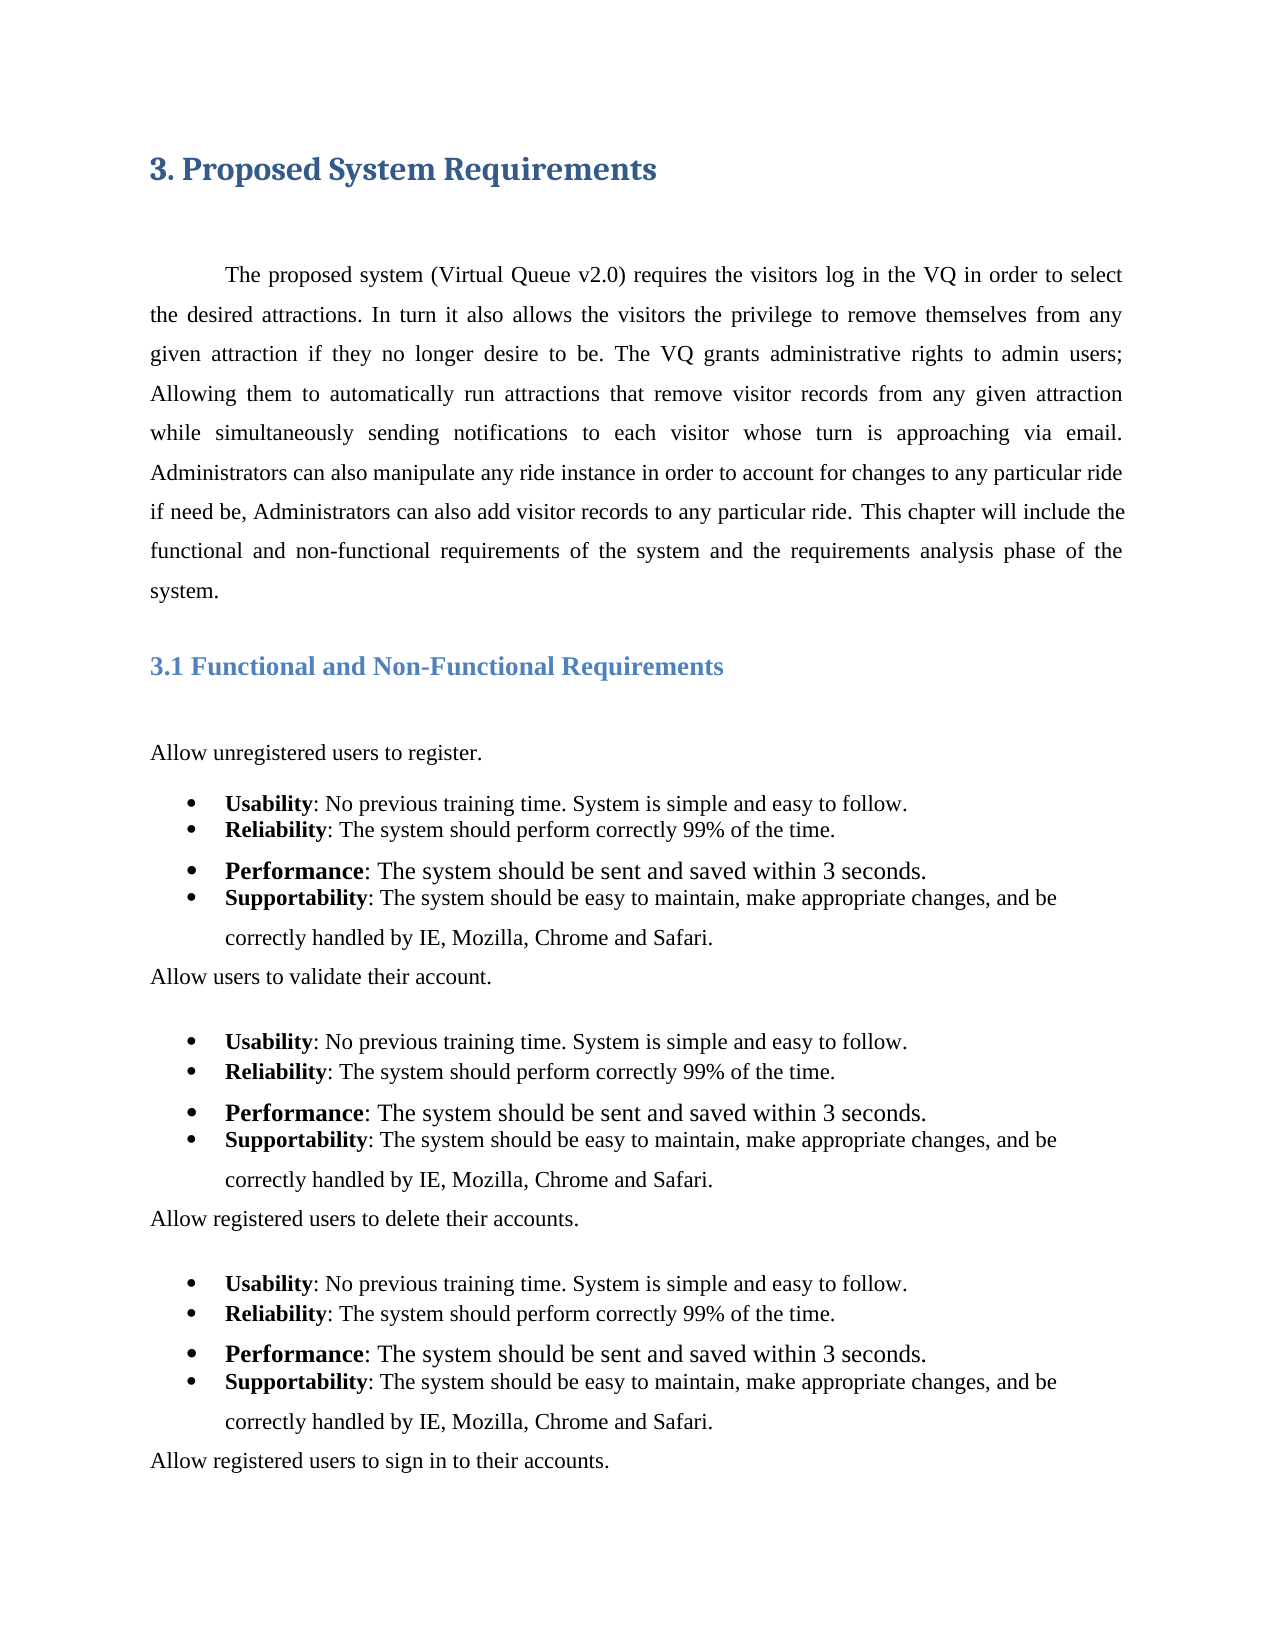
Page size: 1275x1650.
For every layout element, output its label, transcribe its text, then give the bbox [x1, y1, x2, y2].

text Allow registered users to sign in to their accounts. [150, 1447, 1125, 1473]
subtitle 3.1 Functional and Non-Functional Requirements [150, 650, 1125, 681]
list Performance: The system should be sent and saved within 3 seconds. [187, 1339, 1125, 1368]
list Performance: The system should be sent and saved within 3 seconds. [187, 1098, 1125, 1126]
list Reliability: The system should perform correctly 99% of the time. [187, 1300, 1125, 1326]
list Reliability: The system should perform correctly 99% of the time. [187, 816, 1125, 843]
list Usability: No previous training time. System is simple and easy to follow. [187, 1028, 1125, 1054]
list Usability: No previous training time. System is simple and easy to follow. [187, 1270, 1125, 1296]
list Performance: The system should be sent and saved within 3 seconds. [187, 856, 1125, 884]
text Allow registered users to delete their accounts. [150, 1205, 1125, 1232]
list Supportability: The system should be easy to maintain, make appropriate changes, and be correctly handled by IE, Mozilla, Chrome and Safari. [187, 884, 1125, 950]
text Allow unregistered users to register. [150, 738, 1125, 765]
list Supportability: The system should be easy to maintain, make appropriate changes, and be correctly handled by IE, Mozilla, Chrome and Safari. [187, 1368, 1125, 1434]
list Reliability: The system should perform correctly 99% of the time. [187, 1058, 1125, 1084]
subtitle 3. Proposed System Requirements [150, 150, 1125, 188]
text Allow users to validate their account. [150, 963, 1125, 990]
text The proposed system (Virtual Queue v2.0) requires the visitors log in the VQ in order to select the desired attractions. In turn it also allows the visitors the privilege to remove themselves from any given attraction if they no longer desire to be. The VQ grants administrative rights to admin users; Allowing them to automatically run attractions that remove visitor records from any given attraction while simultaneously sending notifications to each visitor whose turn is approaching via email. Administrators can also manipulate any ride instance in order to account for changes to any particular ride if need be, Administrators can also add visitor records to any particular ride. This chapter will include the functional and non-functional requirements of the system and the requirements analysis phase of the system. [150, 261, 1125, 603]
list Usability: No previous training time. System is simple and easy to follow. [187, 790, 1125, 816]
list Supportability: The system should be easy to maintain, make appropriate changes, and be correctly handled by IE, Mozilla, Chrome and Safari. [187, 1126, 1125, 1192]
